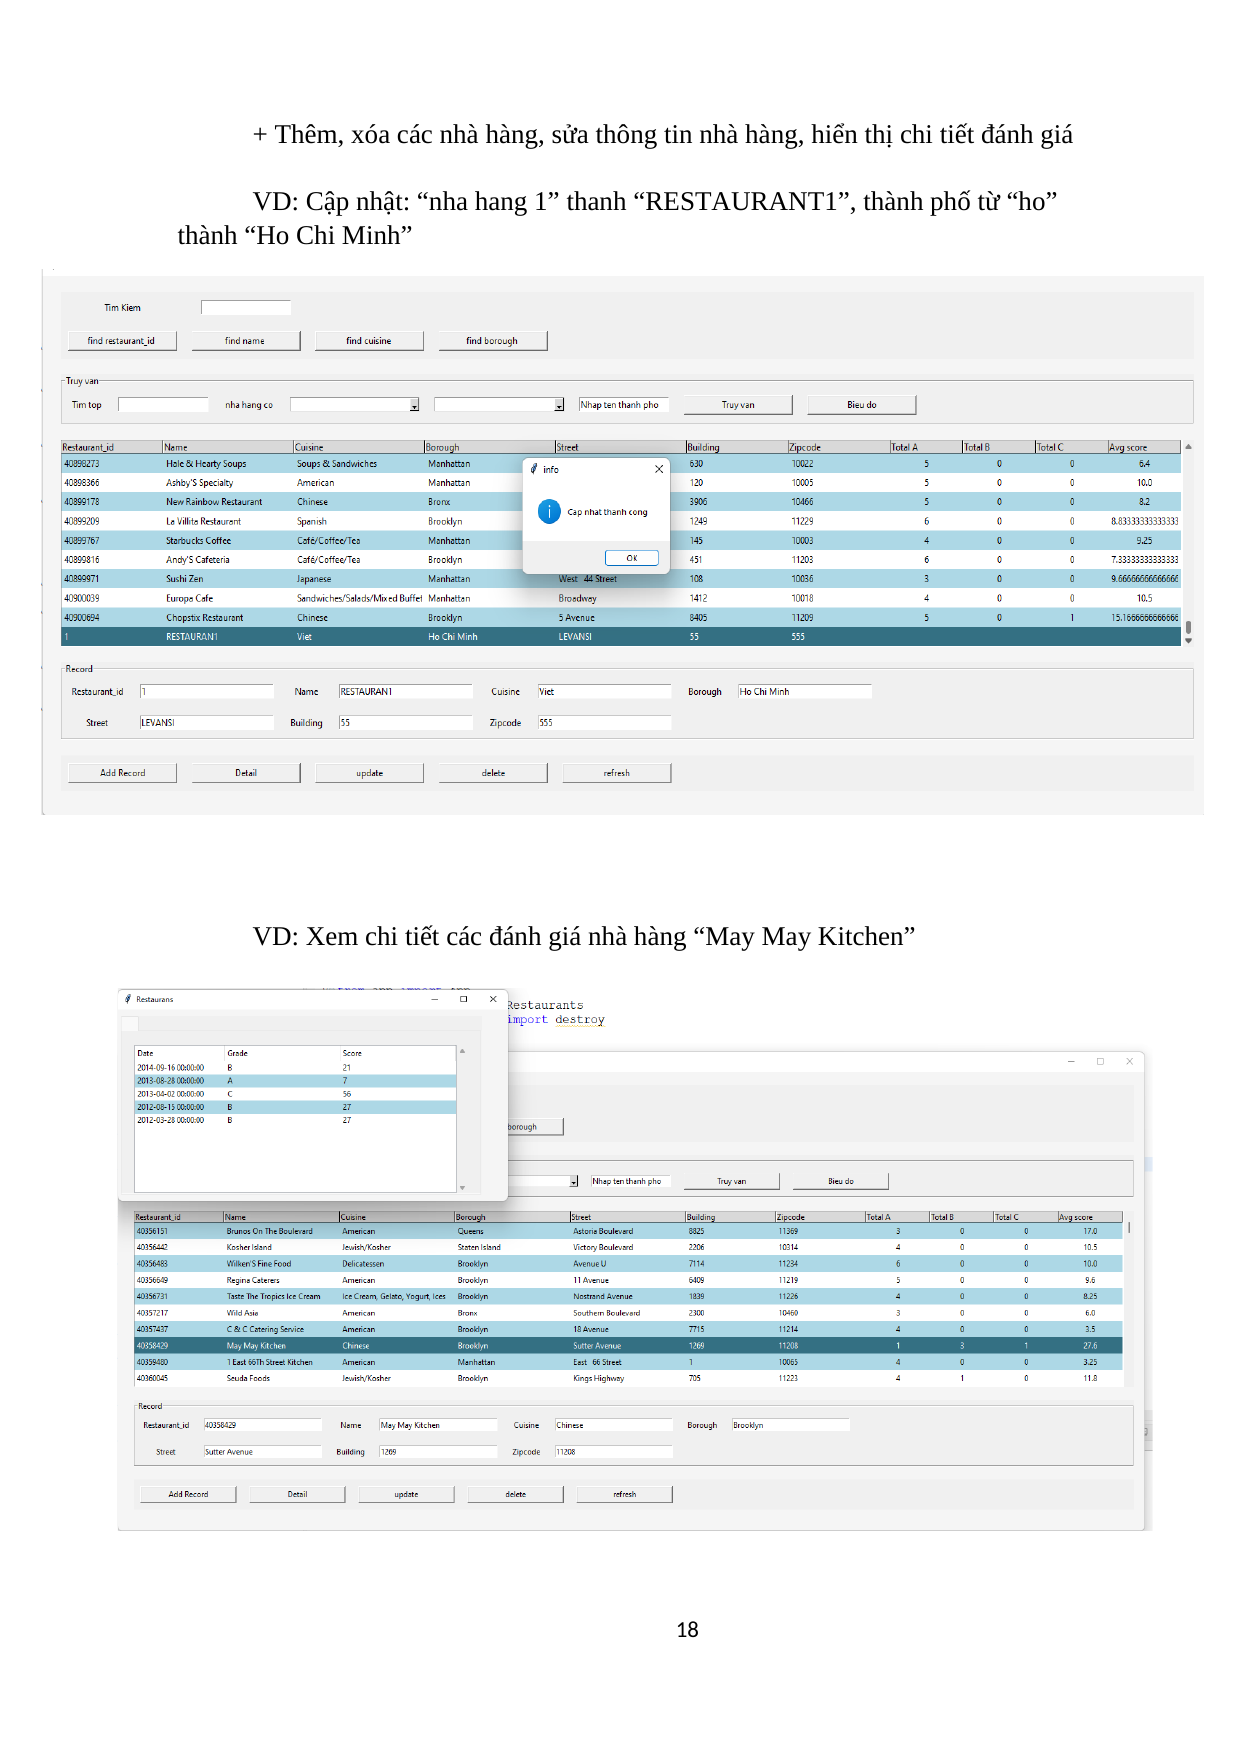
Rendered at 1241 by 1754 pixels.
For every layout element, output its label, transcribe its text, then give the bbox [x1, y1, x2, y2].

text + Thêm, xóa các nhà hàng, sửa thông tin nhà hàng, hiển thị chi tiết đánh giá [177, 118, 1122, 149]
picture [117, 988, 1153, 1531]
text VD: Xem chi tiết các đánh giá nhà hàng “May May Kitchen” [177, 920, 1122, 951]
picture [41, 269, 1204, 815]
text VD: Cập nhật: “nha hang 1” thanh “RESTAURANT1”, thành phố từ “ho” thành “Ho Chi Minh” [177, 185, 1122, 250]
